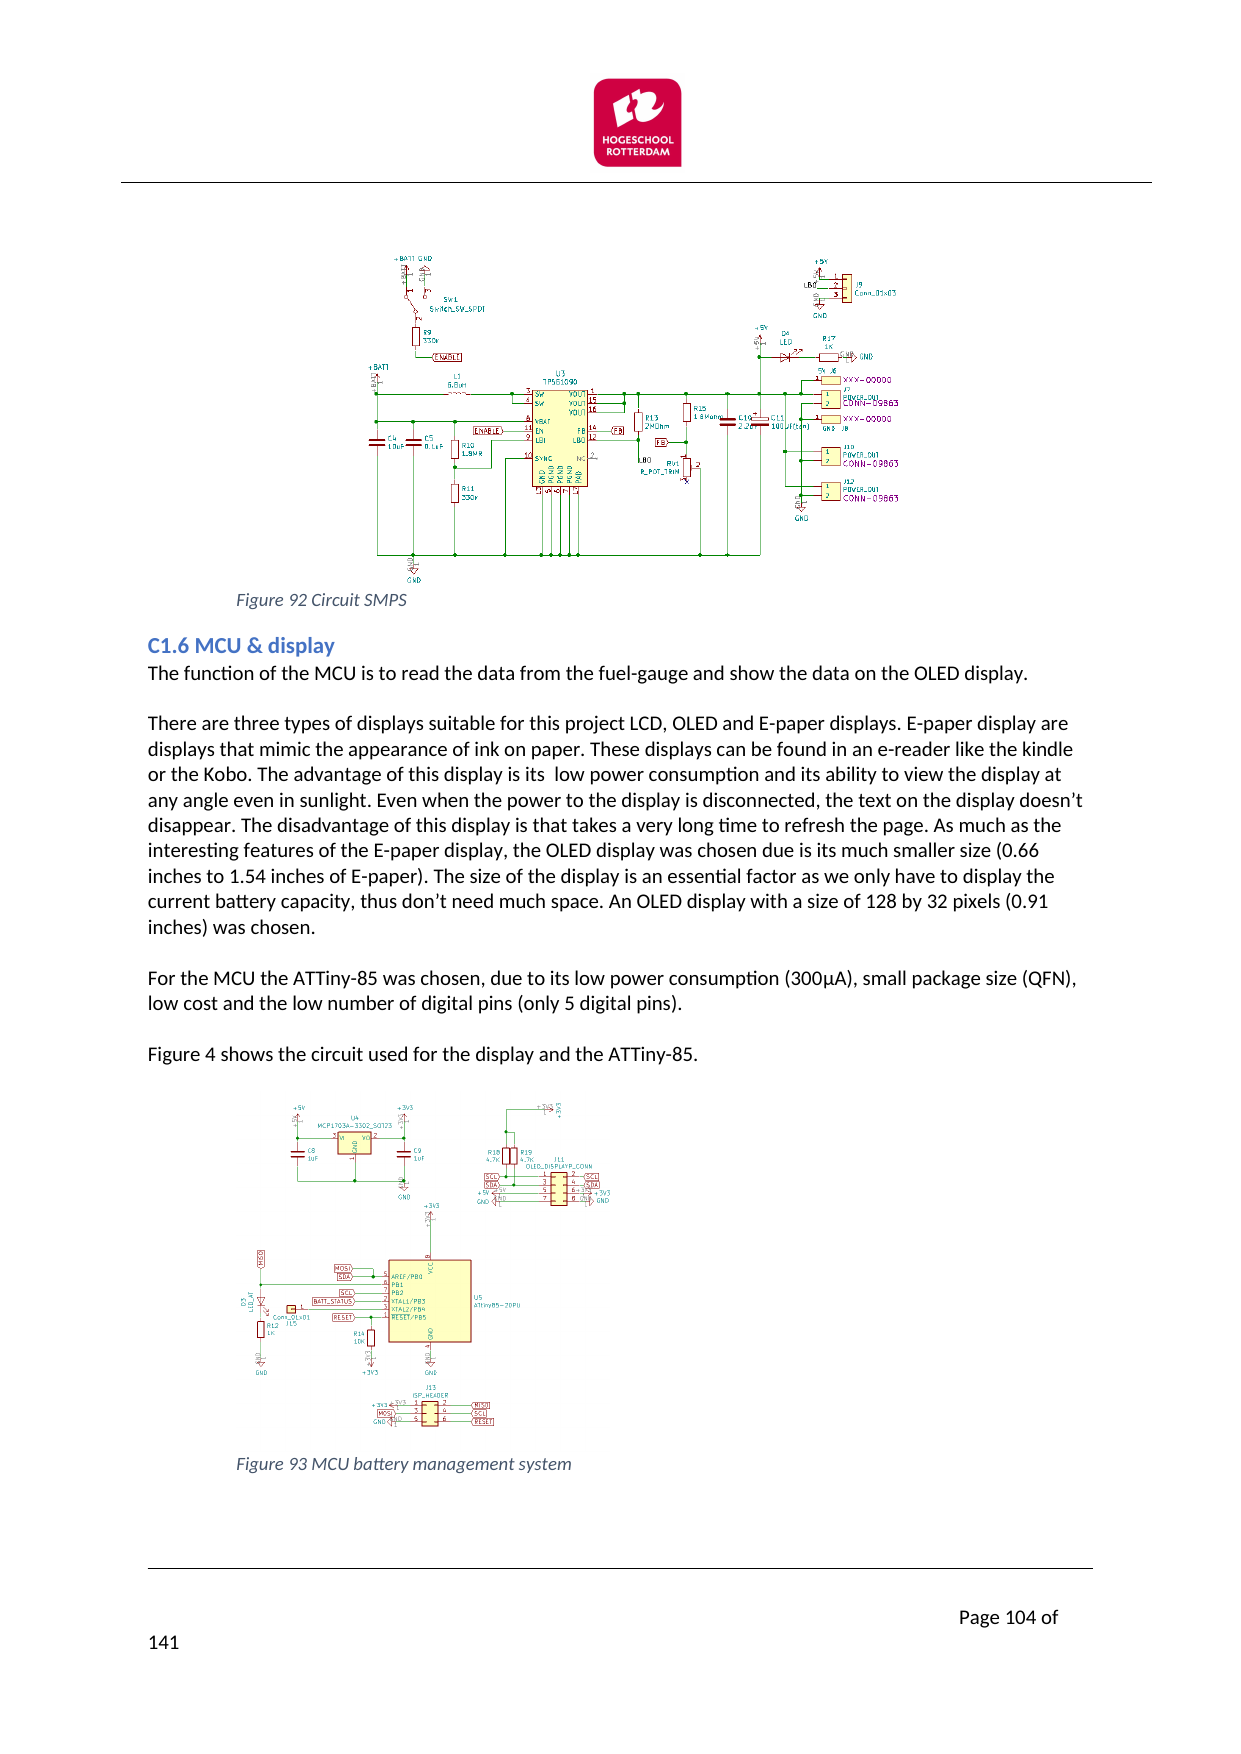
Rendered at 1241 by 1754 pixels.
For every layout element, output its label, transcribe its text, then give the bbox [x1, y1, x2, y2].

subtitle C1.6 MCU & display [148, 632, 1093, 660]
text Figure 4 shows the circuit used for the display and the ATTiny-85. [148, 1041, 1093, 1066]
text There are three types of displays suitable for this project LCD, OLED and E-paper displays. E-paper display are displays that mimic the appearance of ink on paper. These displays can be found in an e-reader like the kindle or the Kobo. The advantage of this display is its low power consumption and its ability to view the display at any angle even in sunlight. Even when the power to the display is disconnected, the text on the display doesn’t disappear. The disadvantage of this display is that takes a very long time to refresh the page. As much as the interesting features of the E-paper display, the OLED display was chosen due is its much smaller size (0.66 inches to 1.54 inches of E-paper). The size of the display is an essential factor as we only have to display the current battery capacity, thus don’t need much space. An OLED display with a size of 128 by 32 pixels (0.91 inches) was chosen. [148, 711, 1093, 939]
text The function of the MCU is to read the data from the fuel-gauge and show the data on the OLED display. [148, 660, 1093, 685]
picture [590, 73, 685, 173]
text For the MCU the ATTiny-85 was chosen, due to its low power consumption (300µA), small package size (QFN), low cost and the low number of digital pins (only 5 digital pins). [148, 965, 1093, 1016]
picture [333, 248, 907, 588]
picture [236, 1091, 611, 1452]
